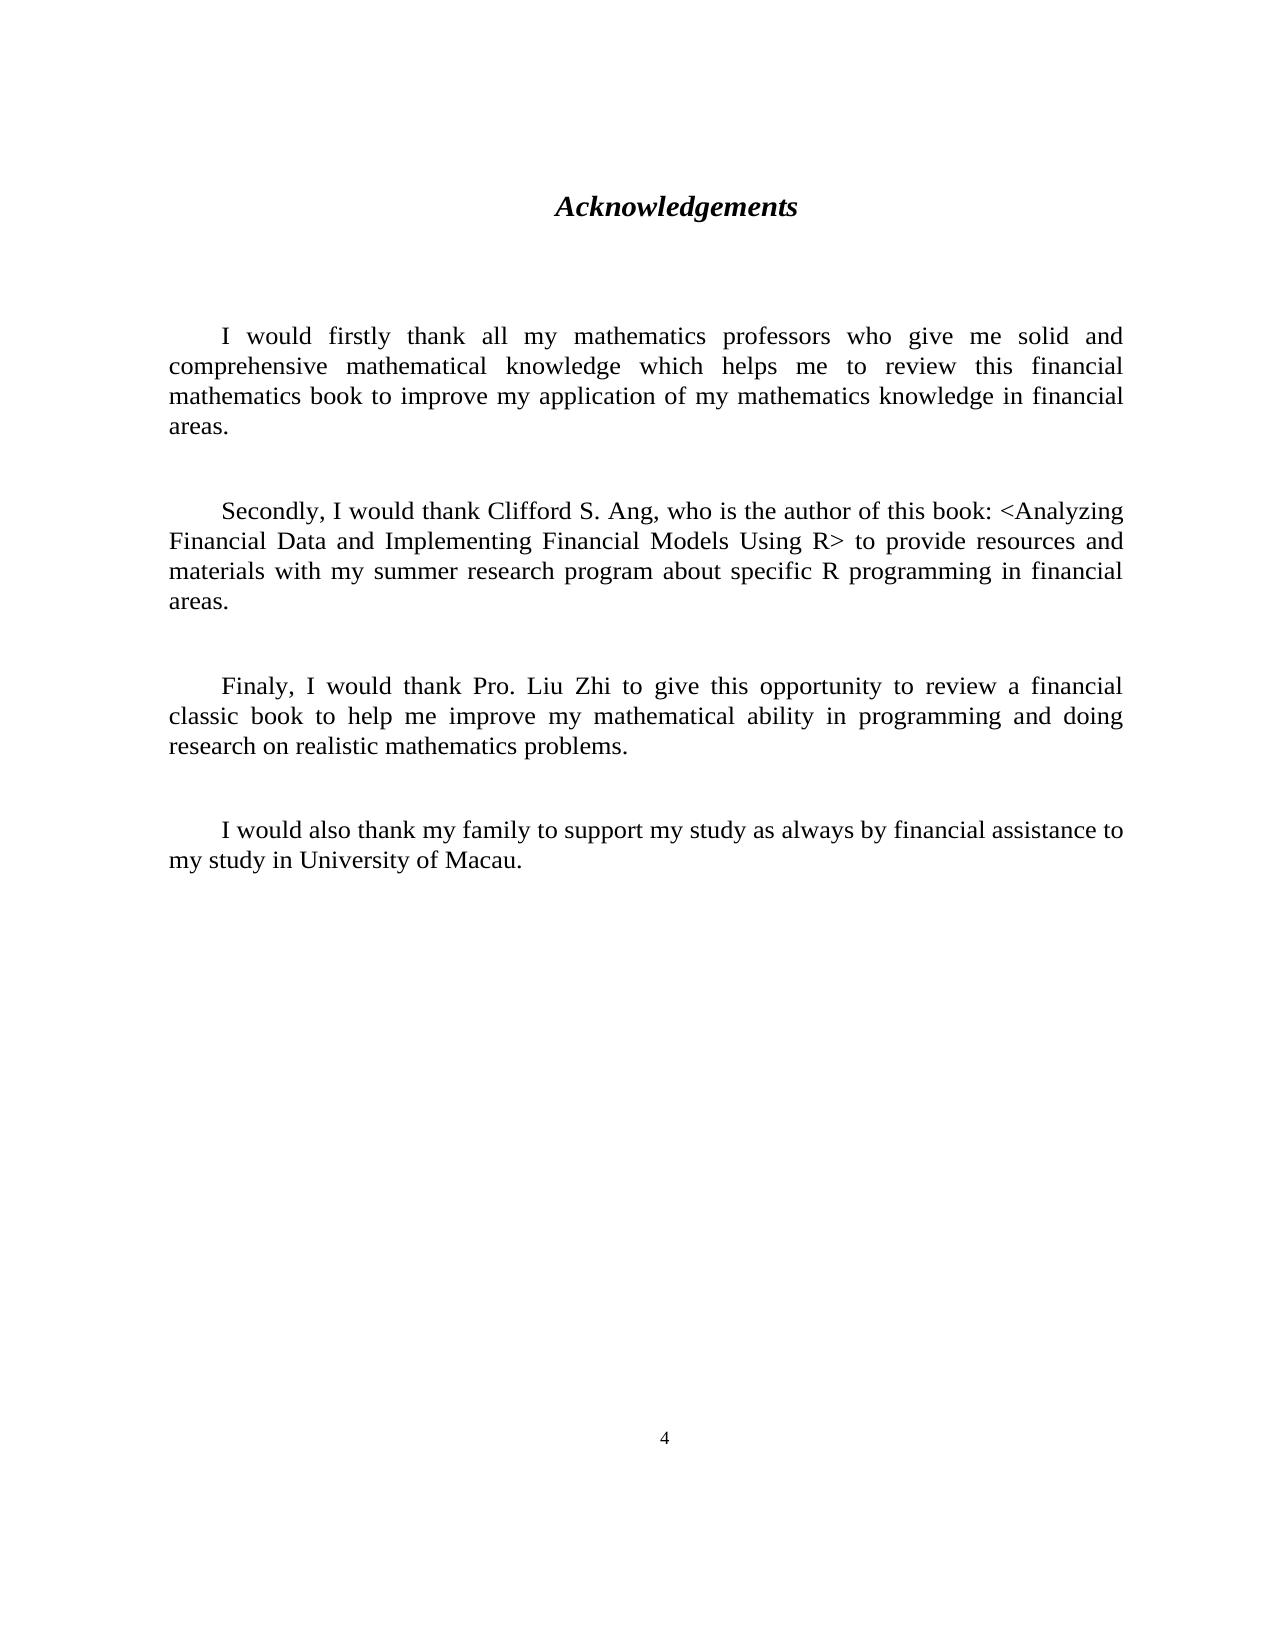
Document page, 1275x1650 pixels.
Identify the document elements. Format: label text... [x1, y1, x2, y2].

text Finaly, I would thank Pro. Liu Zhi to give this opportunity to review a financial classic book to help me improve my mathematical ability in programming and doing research on realistic mathematics problems. [169, 671, 1125, 760]
subtitle Acknowledgements [156, 189, 1135, 223]
text I would firstly thank all my mathematics professors who give me solid and comprehensive mathematical knowledge which helps me to review this financial mathematics book to improve my application of my mathematics knowledge in financial areas. [169, 321, 1125, 440]
text I would also thank my family to support my study as always by financial assistance to my study in University of Macau. [169, 816, 1125, 874]
text Secondly, I would thank Clifford S. Ang, who is the author of this book: <Analyzing Financial Data and Implementing Financial Models Using R> to provide resources and materials with my summer research program about specific R programming in financial areas. [169, 496, 1125, 615]
